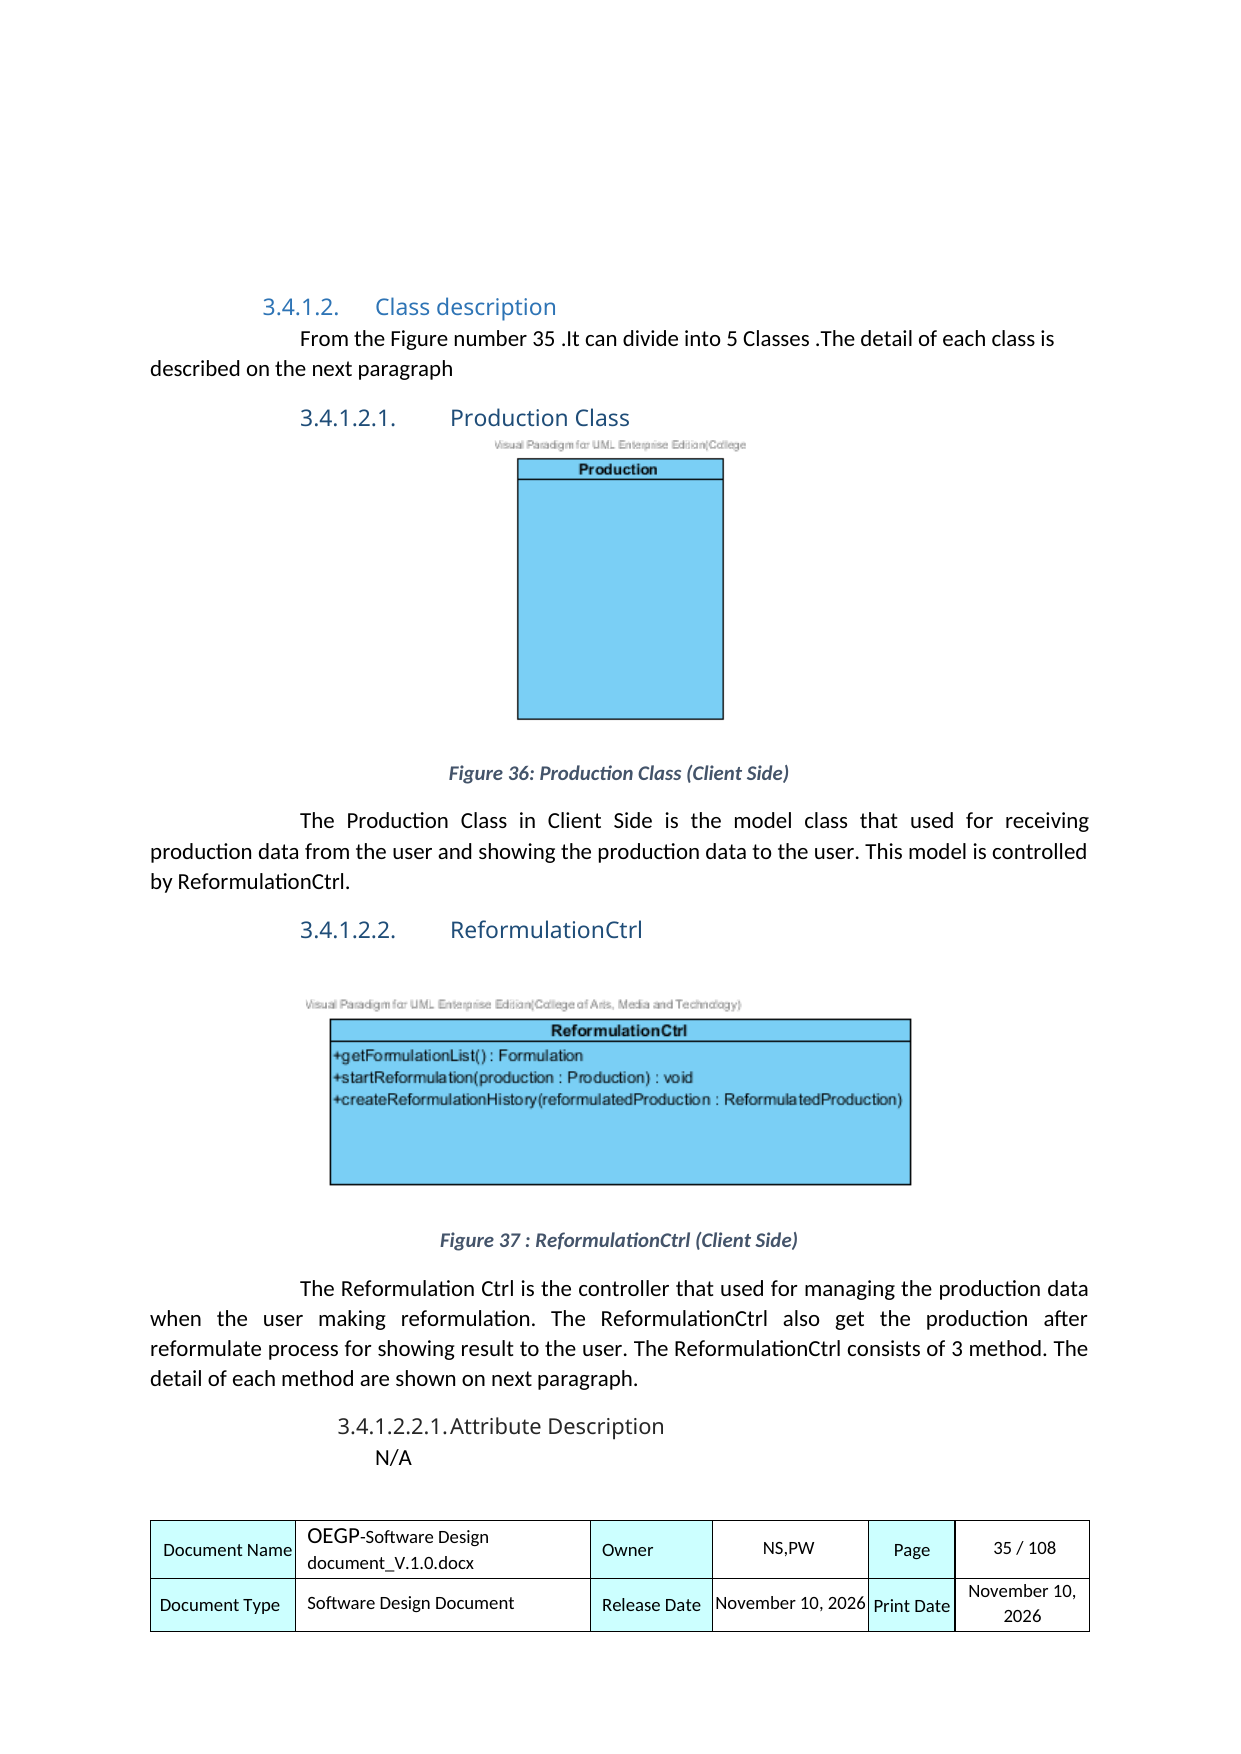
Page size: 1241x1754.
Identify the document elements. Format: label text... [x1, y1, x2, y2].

picture [494, 435, 746, 742]
text N/A [150, 1443, 1090, 1471]
text Figure 37 : ReformulationCtrl (Client Side) [150, 1227, 1090, 1253]
text Figure 36: Production Class (Client Side) [150, 760, 1090, 786]
text The Reformulation Ctrl is the controller that used for managing the production data when the user making reformulation. The ReformulationCtrl also get the production after reformulate process for showing result to the user. The ReformulationCtrl consists of 3 method. The detail of each method are shown on next paragraph. [150, 1274, 1090, 1392]
subtitle Class description [262, 291, 1090, 322]
picture [305, 994, 935, 1209]
subtitle Attribute Description [337, 1411, 1090, 1441]
text The Production Class in Client Side is the model class that used for receiving production data from the user and showing the production data to the user. This model is controlled by ReformulationCtrl. [150, 807, 1090, 895]
subtitle ReformulationCtrl [300, 914, 1090, 945]
subtitle Production Class [300, 401, 1090, 433]
text From the Figure number 35 .It can divide into 5 Classes .The detail of each class is described on the next paragraph [150, 324, 1090, 383]
